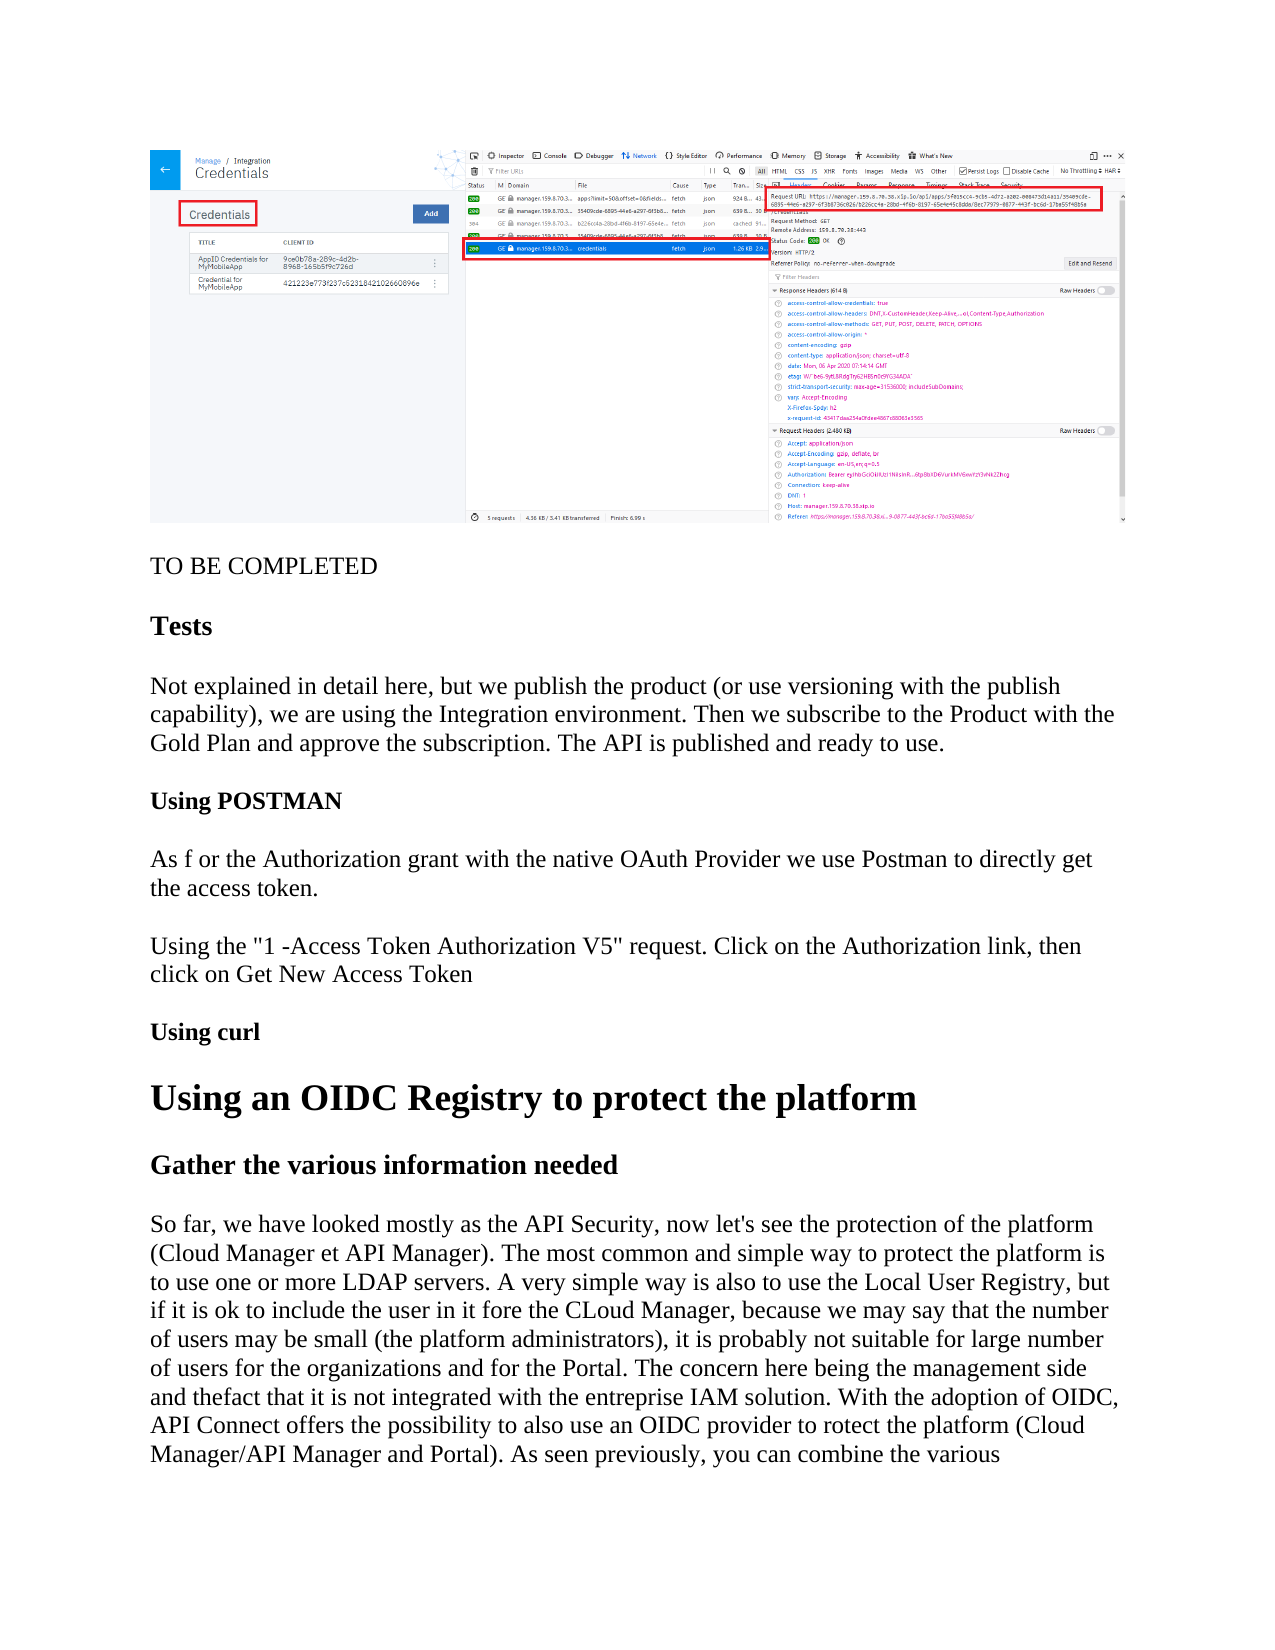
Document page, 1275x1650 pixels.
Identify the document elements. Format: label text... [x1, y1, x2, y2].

text Not explained in detail here, but we publish the product (or use versioning with the publish capability), we are using the Integration environment. Then we subscribe to the Product with the Gold Plan and approve the subscription. The API is published and ready to use. [150, 671, 1125, 757]
text TO BE COMPLETED [150, 551, 1125, 580]
text Using POSTMAN [150, 786, 1125, 815]
text Using an OIDC Registry to protect the platform [150, 1075, 1125, 1118]
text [150, 1209, 1125, 1468]
text As f or the Authorization grant with the native OAuth Provider we use Postman to directly get the access token. [150, 844, 1125, 902]
picture [150, 150, 1125, 523]
text Using curl [150, 1017, 1125, 1046]
text Tests [150, 609, 1125, 642]
text Using the "1 -Access Token Authorization V5" request. Click on the Authorization link, then click on Get New Access Token [150, 931, 1125, 988]
text Gather the various information needed [150, 1148, 1125, 1180]
